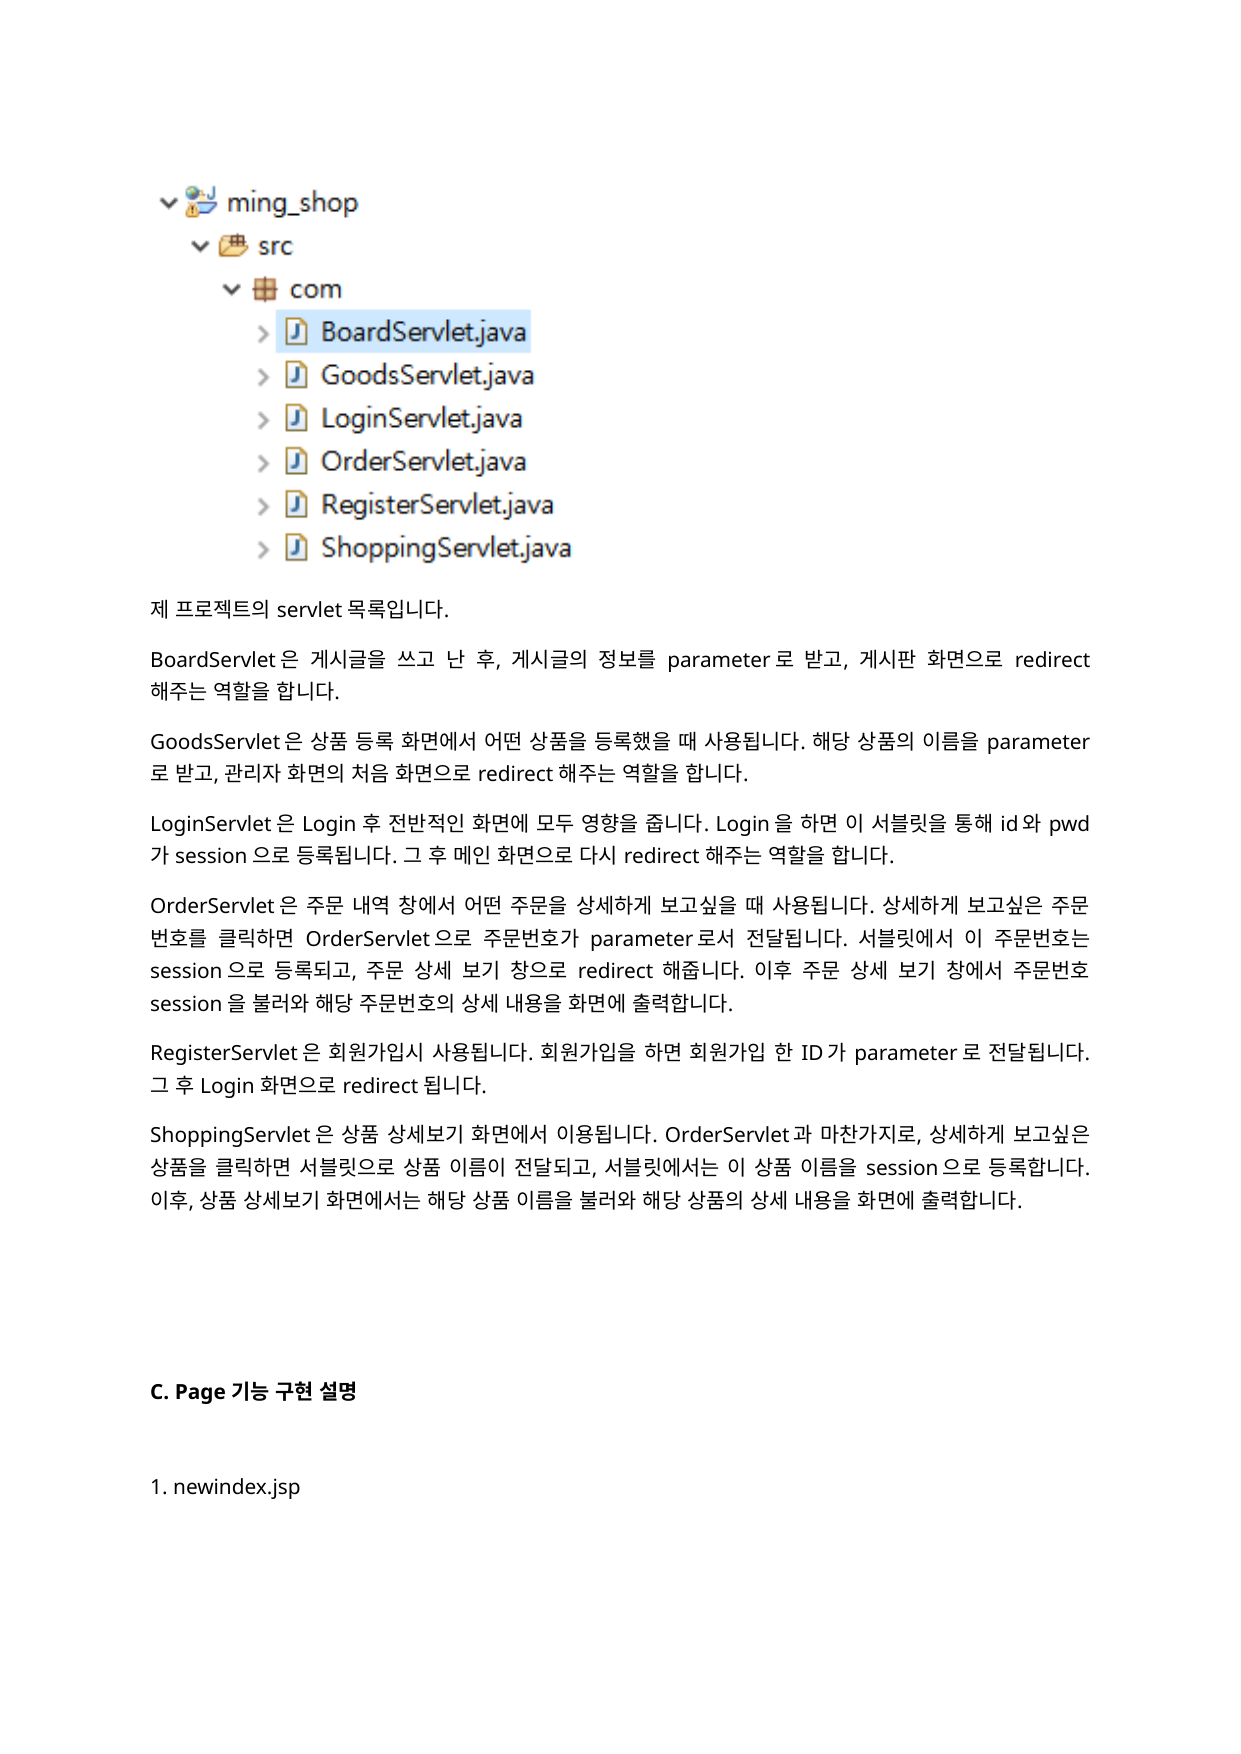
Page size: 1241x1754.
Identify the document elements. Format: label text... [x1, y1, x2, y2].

text OrderServlet은 주문 내역 창에서 어떤 주문을 상세하게 보고싶을 때 사용됩니다. 상세하게 보고싶은 주문 번호를 클릭하면 OrderServlet으로 주문번호가 parameter로서 전달됩니다. 서블릿에서 이 주문번호는 session으로 등록되고, 주문 상세 보기 창으로 redirect 해줍니다. 이후 주문 상세 보기 창에서 주문번호 session을 불러와 해당 주문번호의 상세 내용을 화면에 출력합니다. [150, 889, 1090, 1017]
text BoardServlet은 게시글을 쓰고 난 후, 게시글의 정보를 parameter로 받고, 게시판 화면으로 redirect 해주는 역할을 합니다. [150, 643, 1090, 706]
text RegisterServlet은 회원가입시 사용됩니다. 회원가입을 하면 회원가입 한 ID가 parameter로 전달됩니다. 그 후 Login 화면으로 redirect 됩니다. [150, 1037, 1090, 1099]
text 1. newindex.jsp [150, 1472, 1090, 1500]
text C. Page 기능 구현 설명 [150, 1375, 1090, 1406]
text ShoppingServlet은 상품 상세보기 화면에서 이용됩니다. OrderServlet과 마찬가지로, 상세하게 보고싶은 상품을 클릭하면 서블릿으로 상품 이름이 전달되고, 서블릿에서는 이 상품 이름을 session으로 등록합니다. 이후, 상품 상세보기 화면에서는 해당 상품 이름을 불러와 해당 상품의 상세 내용을 화면에 출력합니다. [150, 1119, 1090, 1214]
text LoginServlet은 Login 후 전반적인 화면에 모두 영향을 줍니다. Login을 하면 이 서블릿을 통해 id와 pwd가 session으로 등록됩니다. 그 후 메인 화면으로 다시 redirect 해주는 역할을 합니다. [150, 807, 1090, 870]
text GoodsServlet은 상품 등록 화면에서 어떤 상품을 등록했을 때 사용됩니다. 해당 상품의 이름을 parameter로 받고, 관리자 화면의 처음 화면으로 redirect 해주는 역할을 합니다. [150, 725, 1090, 788]
text 제 프로젝트의 servlet 목록입니다. [150, 593, 1090, 624]
picture [150, 177, 762, 575]
